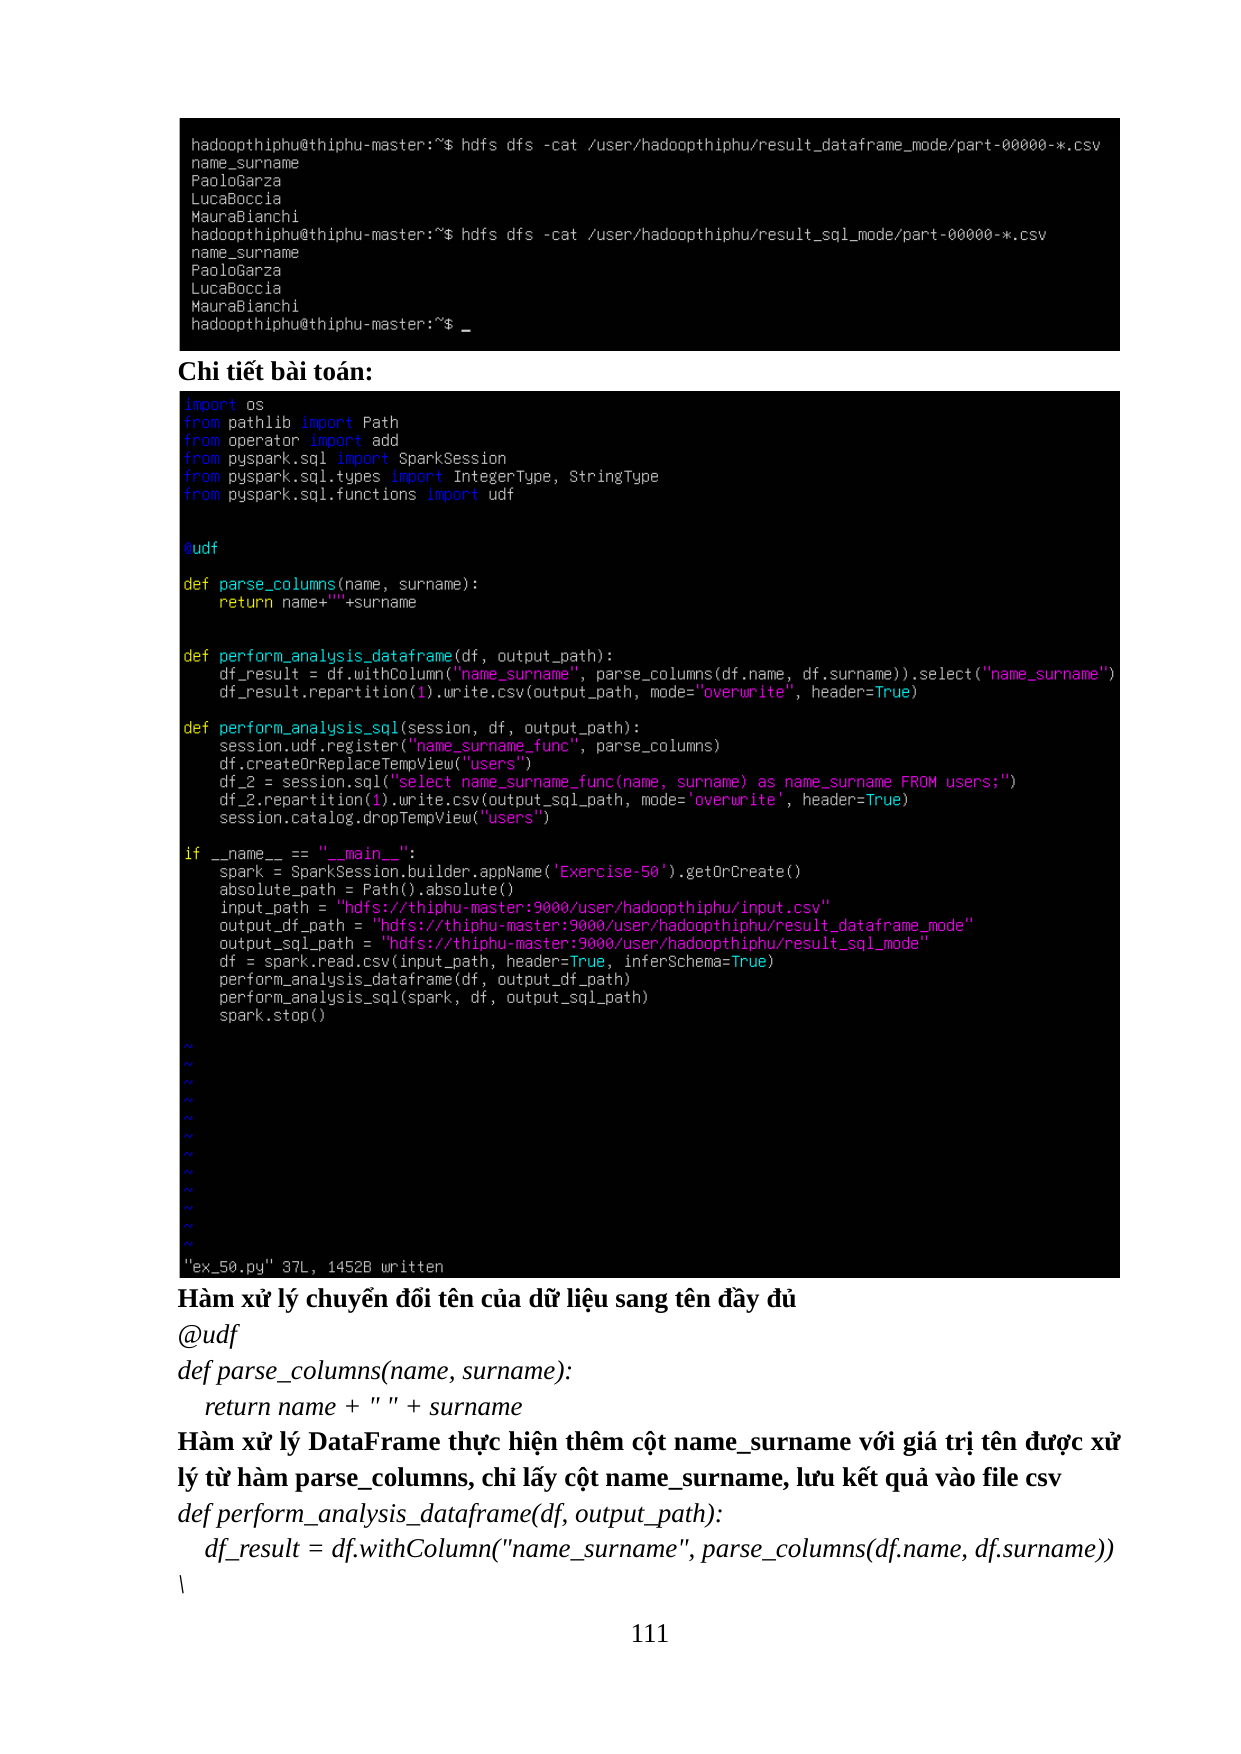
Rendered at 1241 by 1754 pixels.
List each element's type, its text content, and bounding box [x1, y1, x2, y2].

list Hàm xử lý DataFrame thực hiện thêm cột name_surname với giá trị tên được xử lý từ hàm parse_columns, chỉ lấy cột name_surname, lưu kết quả vào file csv [177, 1425, 1122, 1492]
list df_result = df.withColumn("name_surname", parse_columns(df.name, df.surname)) \ [177, 1532, 1122, 1599]
list Chi tiết bài toán: [177, 356, 1122, 387]
picture [179, 118, 1120, 351]
list Hàm xử lý chuyển đổi tên của dữ liệu sang tên đầy đủ [177, 1282, 1122, 1313]
list def perform_analysis_dataframe(df, output_path): [177, 1497, 1122, 1528]
list return name + " " + surname [177, 1389, 1122, 1421]
picture [179, 391, 1120, 1278]
list def parse_columns(name, surname): [177, 1354, 1122, 1385]
list @udf [177, 1318, 1122, 1349]
